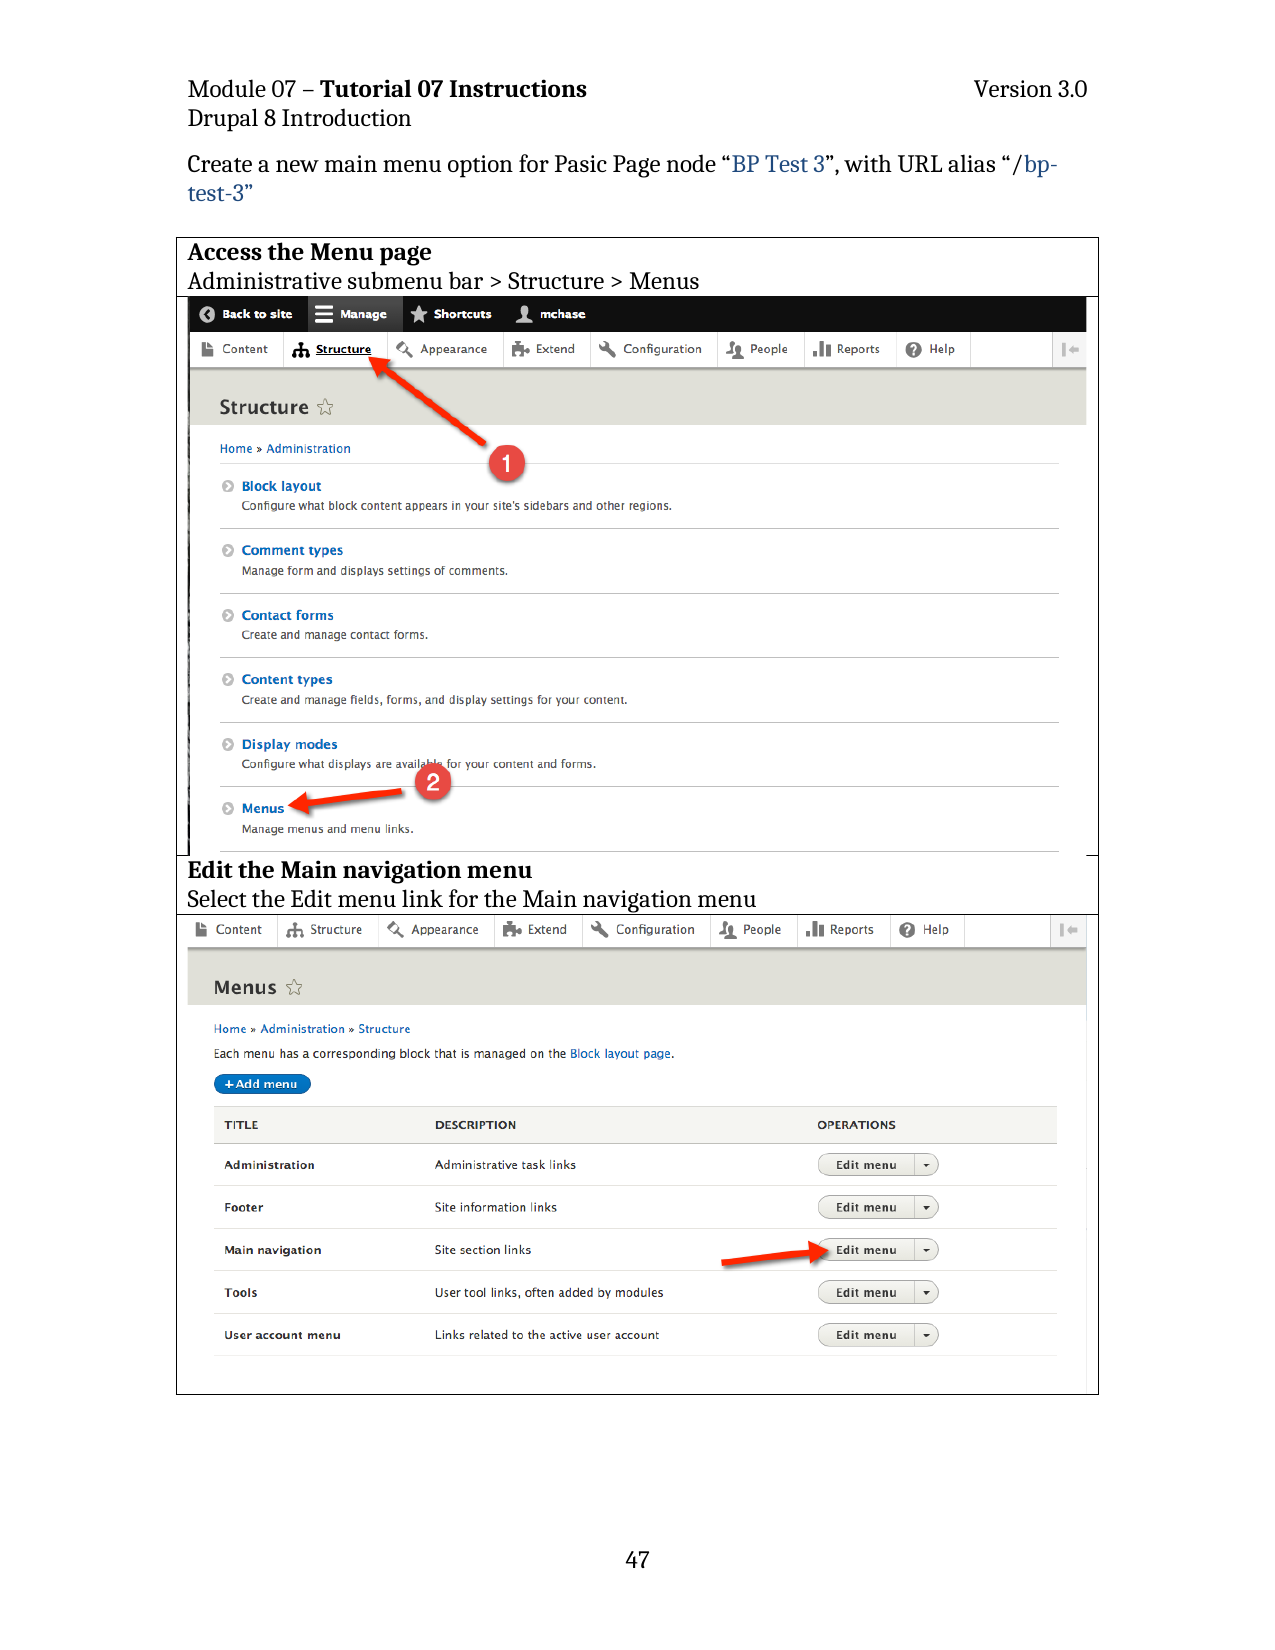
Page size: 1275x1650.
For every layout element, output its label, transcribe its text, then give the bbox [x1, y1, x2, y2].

table_header Access the Menu page Administrative submenu bar > Structure > Menus [177, 238, 1098, 296]
picture [187, 915, 1087, 1394]
table_cell [1087, 297, 1098, 855]
picture [187, 296, 1087, 856]
table_cell Edit the Main navigation menu Select the Edit menu link for the Main navigation menu [177, 856, 1098, 914]
table_cell [177, 915, 187, 1394]
table_cell [1087, 915, 1098, 1394]
table_cell [177, 297, 187, 855]
text Create a new main menu option for Pasic Page node “BP Test 3”, with URL alias “/bp-test-3” [187, 150, 1087, 237]
